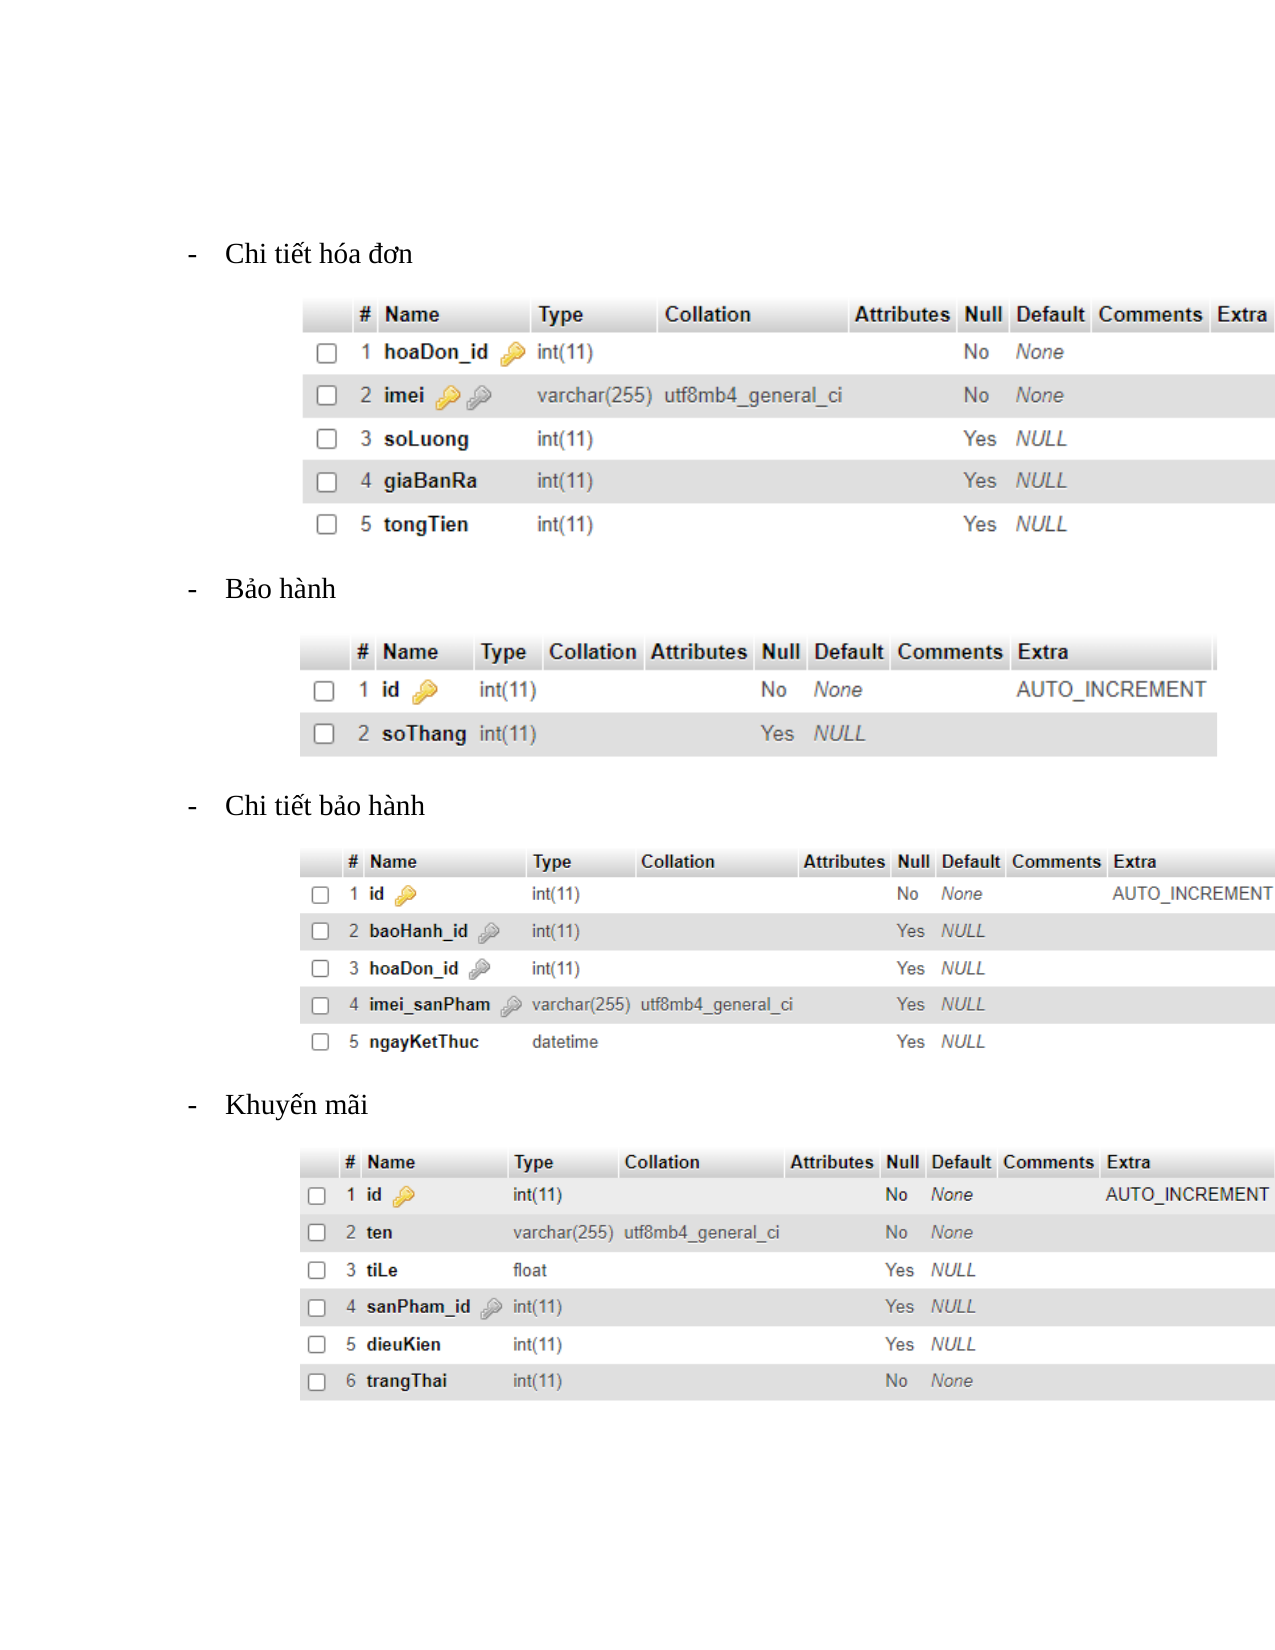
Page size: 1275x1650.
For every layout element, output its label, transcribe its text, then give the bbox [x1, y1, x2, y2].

list Khuyến mãi [187, 1087, 1125, 1120]
list Chi tiết bảo hành [187, 788, 1125, 821]
list Chi tiết hóa đơn [187, 236, 1125, 270]
picture [300, 848, 1275, 1060]
picture [300, 631, 1218, 760]
picture [300, 297, 1275, 544]
picture [300, 1147, 1275, 1402]
list Bảo hành [187, 571, 1125, 604]
